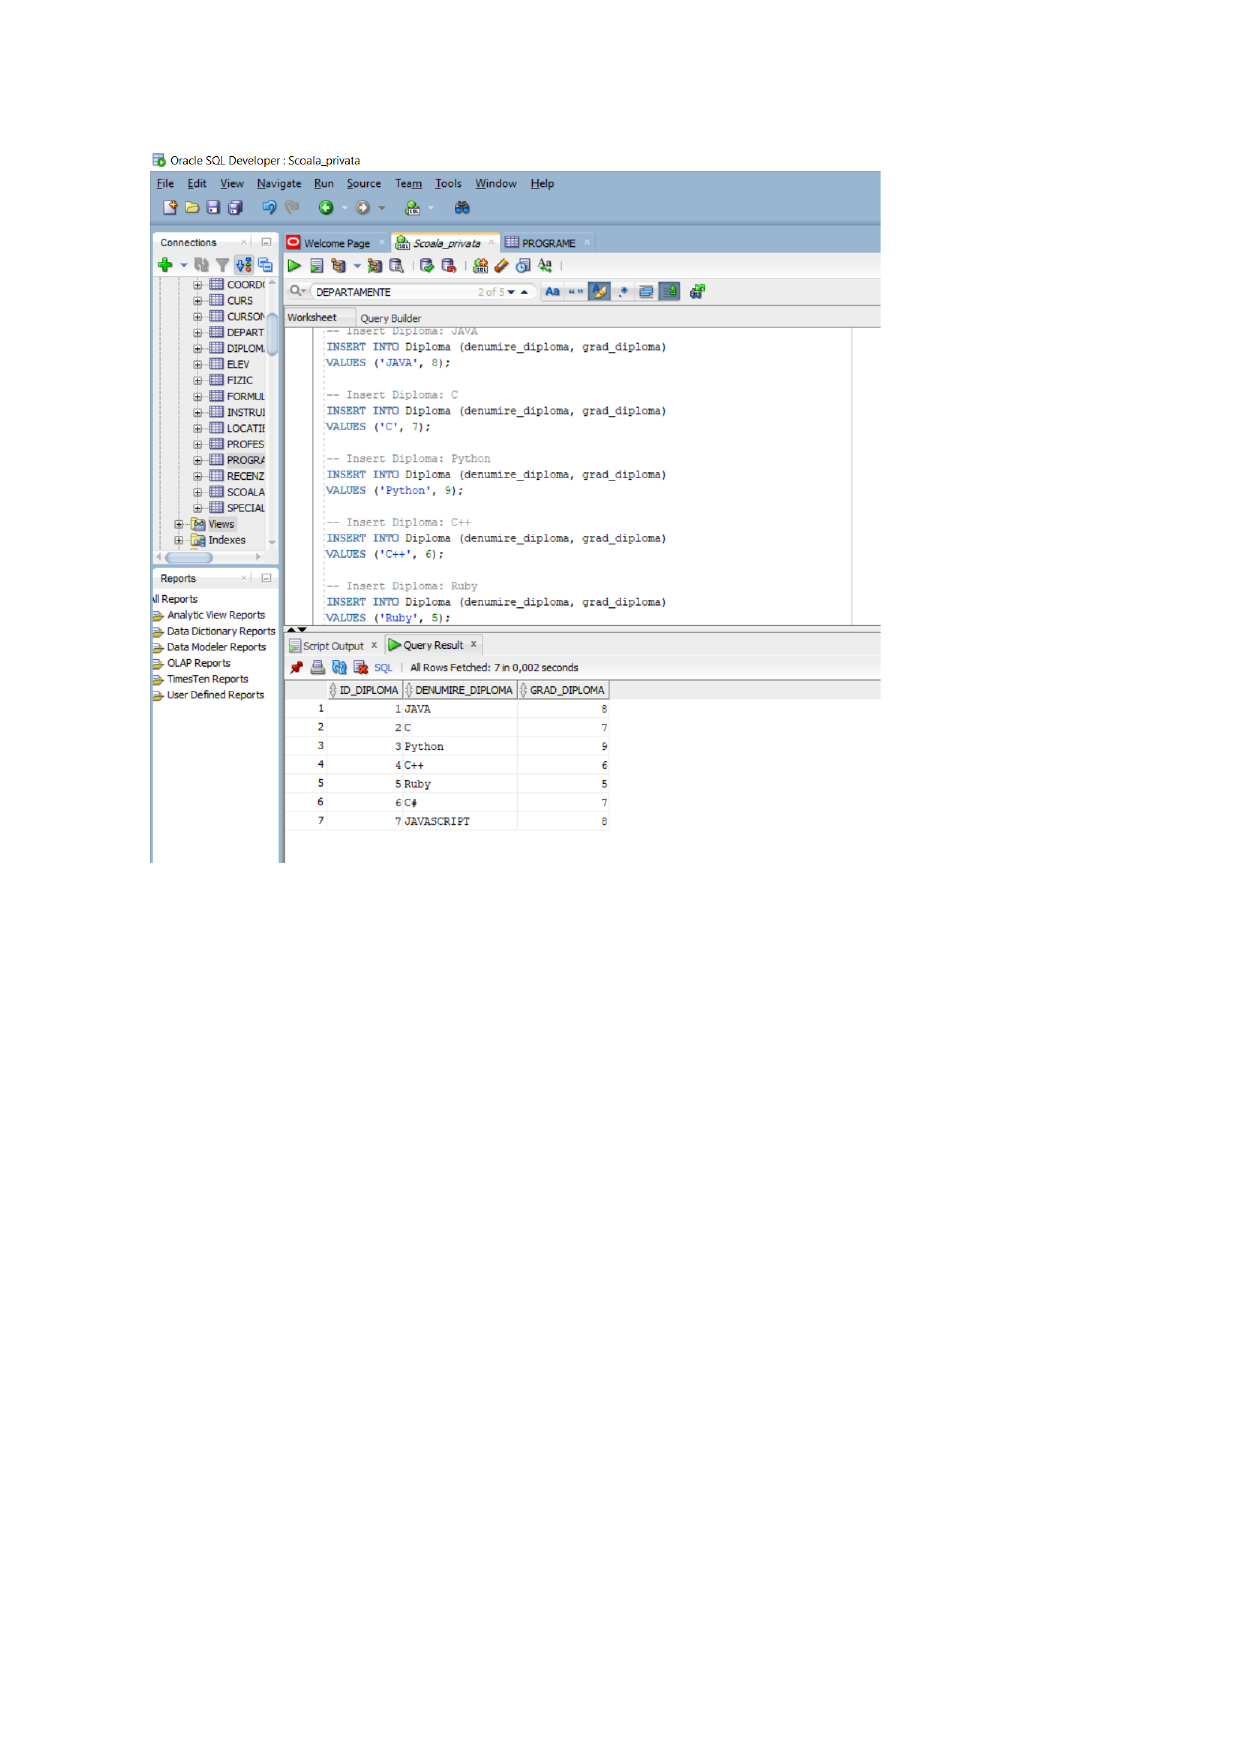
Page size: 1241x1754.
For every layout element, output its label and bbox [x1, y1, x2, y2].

picture [150, 150, 881, 863]
